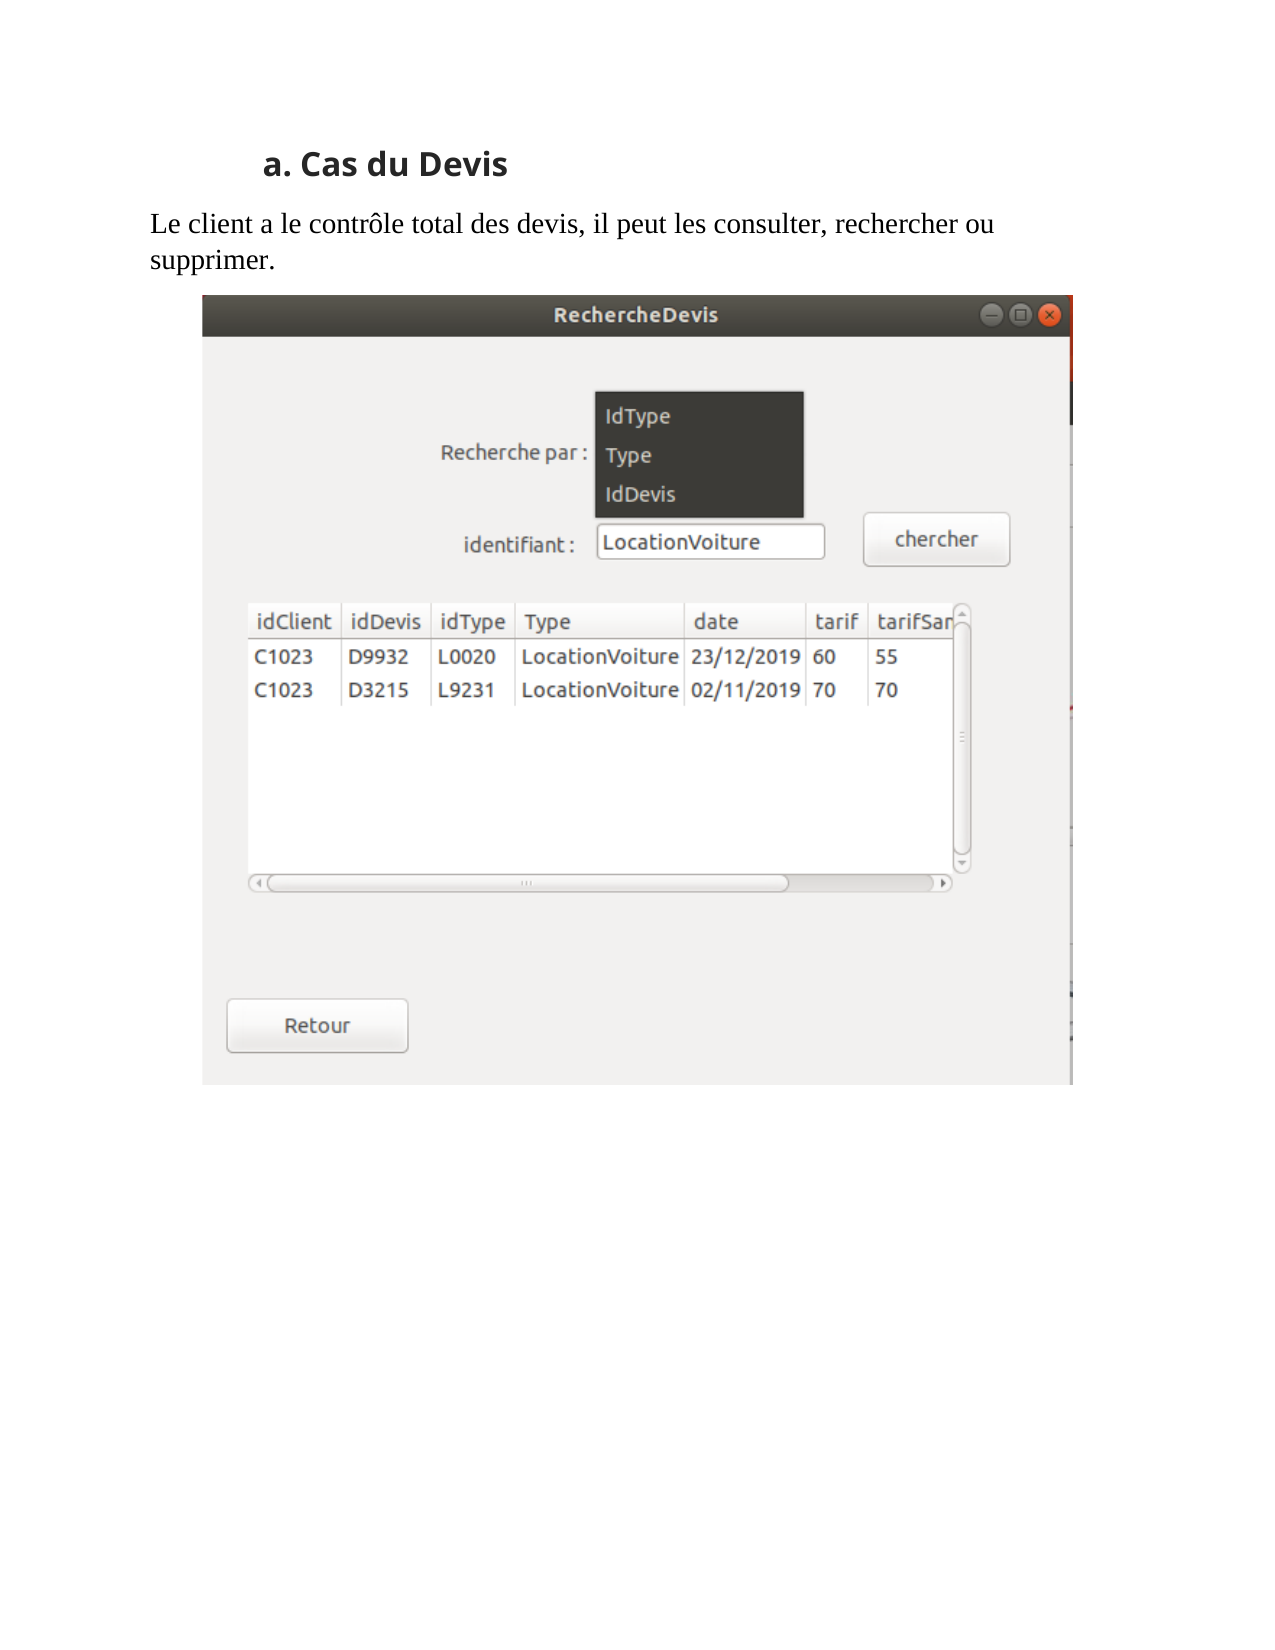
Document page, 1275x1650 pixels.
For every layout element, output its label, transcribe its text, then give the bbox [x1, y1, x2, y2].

list Cas du Devis [262, 141, 1125, 186]
text Le client a le contrôle total des devis, il peut les consulter, rechercher ou supprimer. [150, 206, 1125, 276]
picture [202, 295, 1073, 1085]
